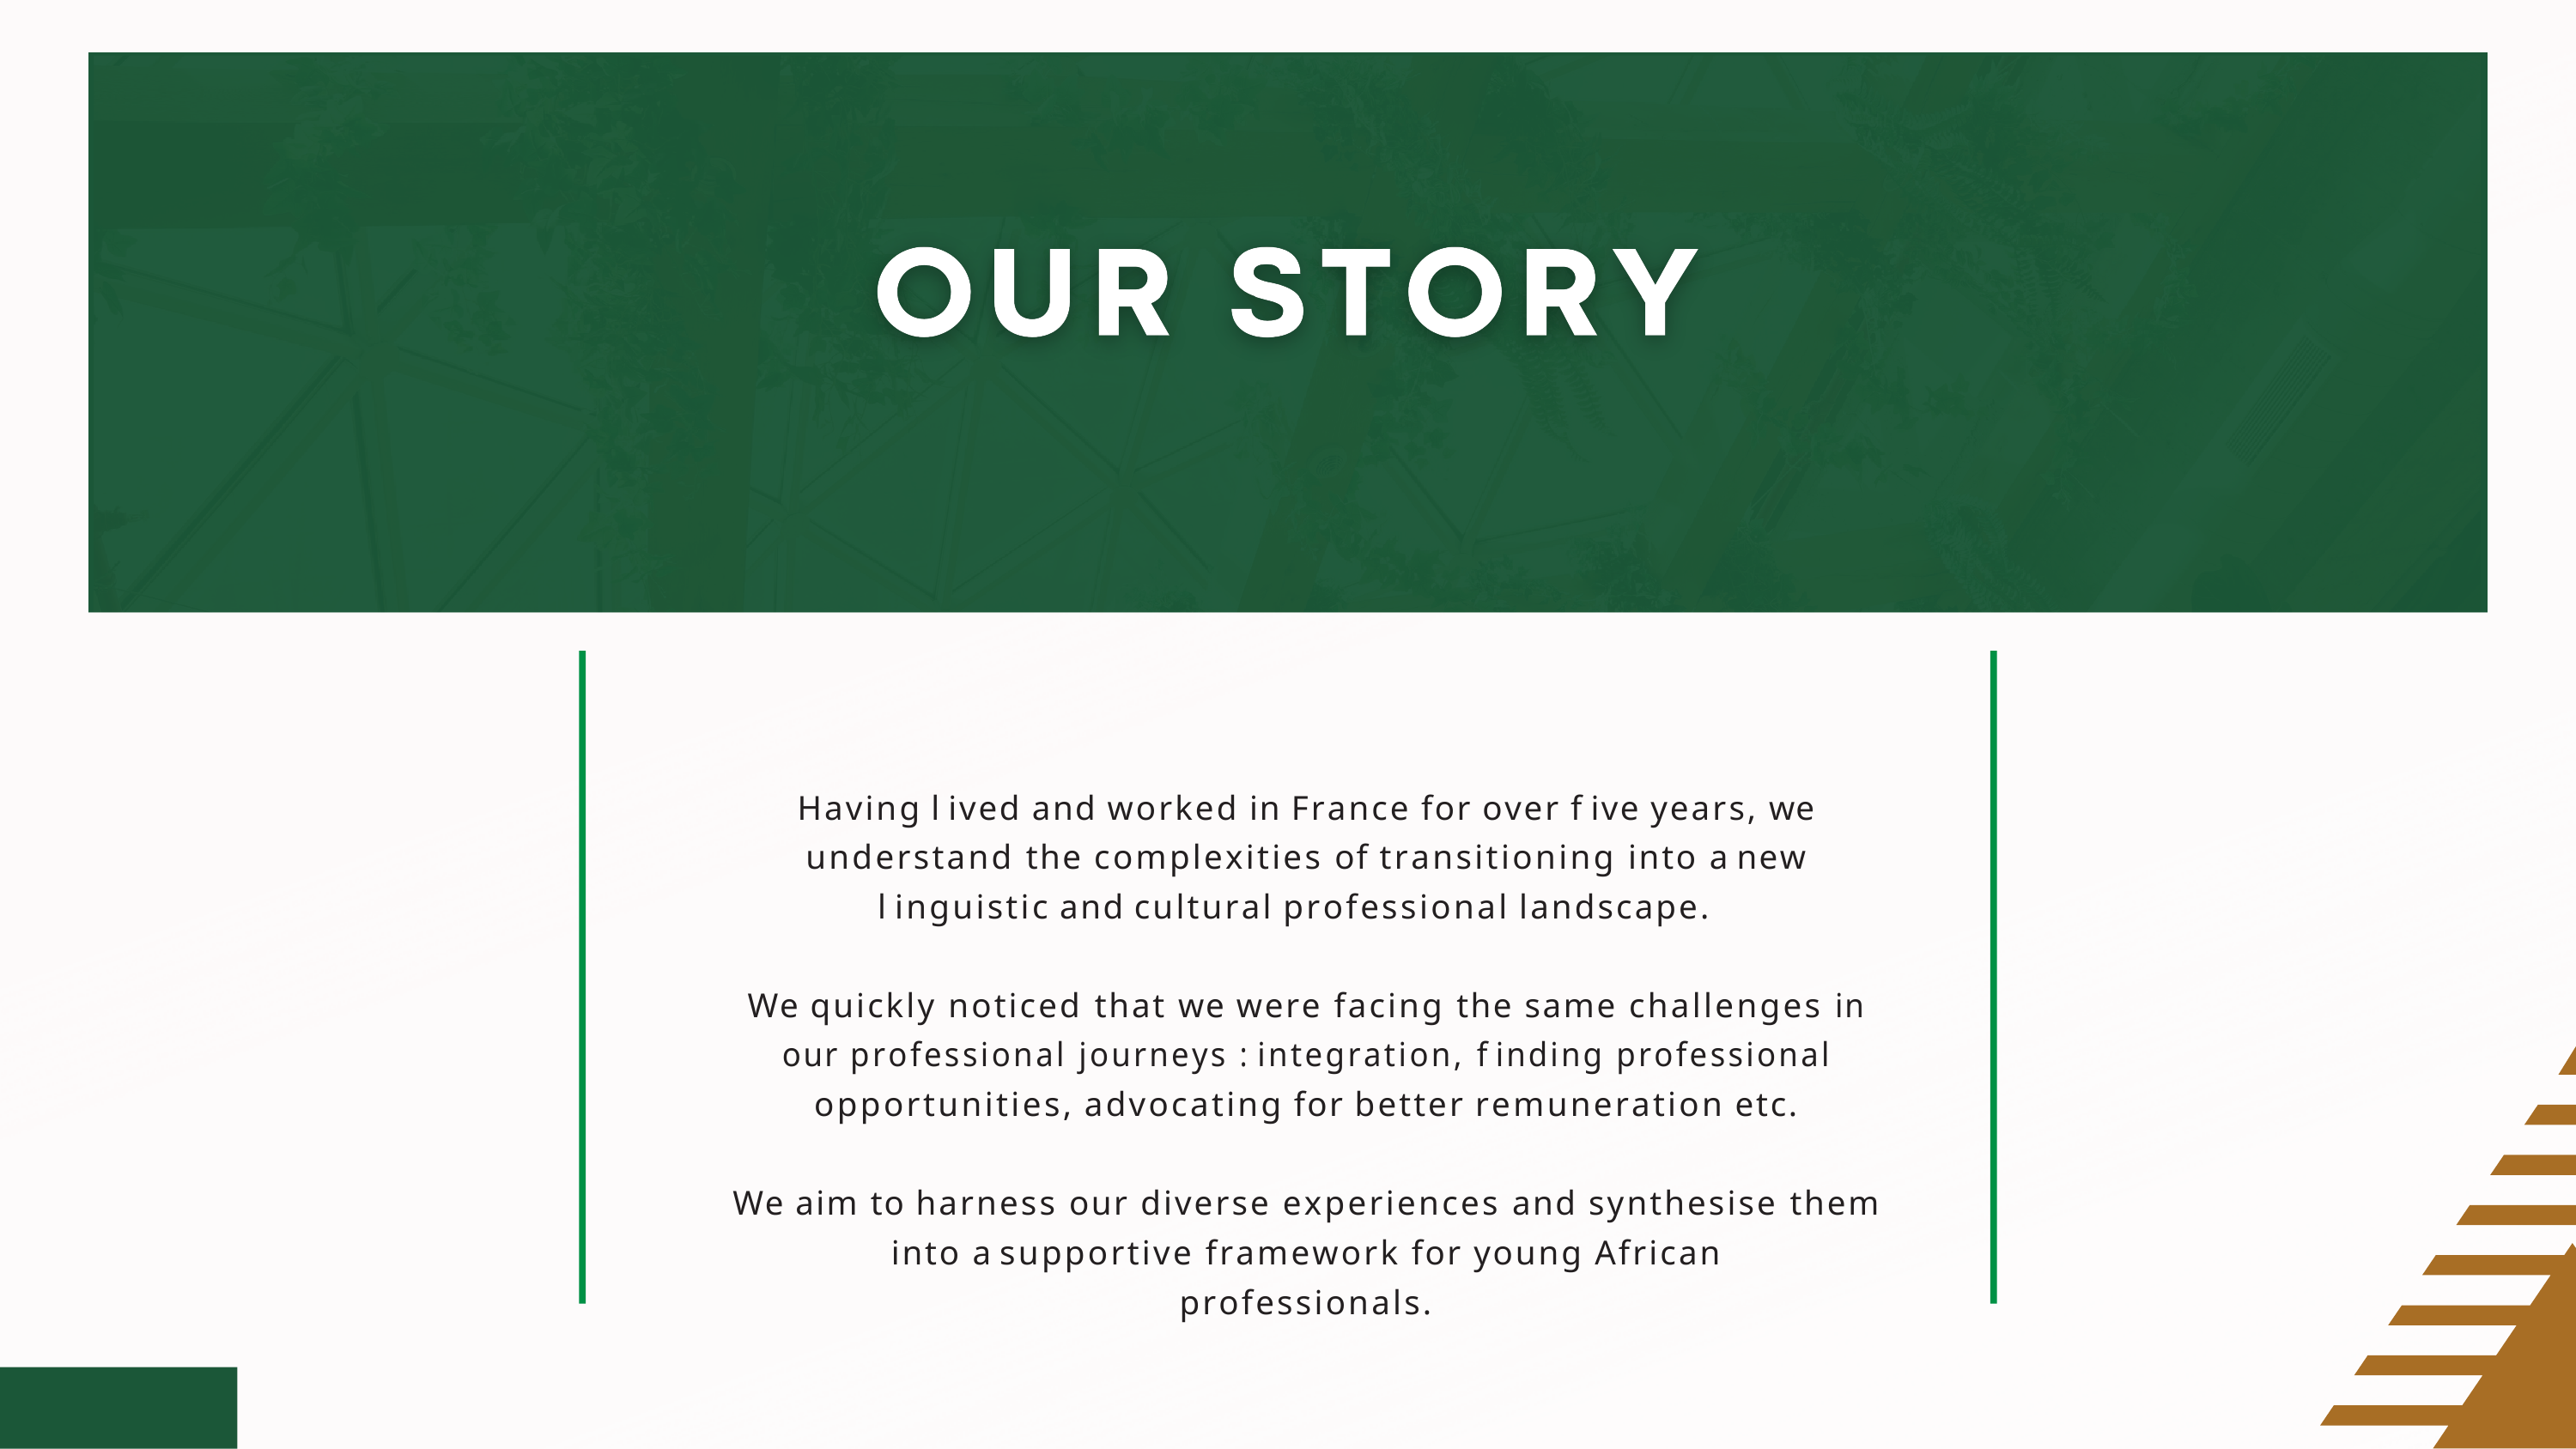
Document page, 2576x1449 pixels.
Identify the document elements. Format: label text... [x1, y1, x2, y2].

text professionals. [717, 1279, 1894, 1324]
text l inguistic and cultural professional landscape. [32, 883, 2555, 929]
text We aim to harness our diverse experiences and synthesise them into a supportive framework for young African [717, 1179, 1894, 1274]
picture [0, 0, 2576, 1449]
text Having l ived and worked in France for over f ive years, we understand the complexities of transitioning into a new [717, 785, 1894, 879]
text We quickly noticed that we were facing the same challenges in our professional journeys : integration, f inding professional opportunities, advocating for better remuneration etc. [717, 982, 1894, 1126]
